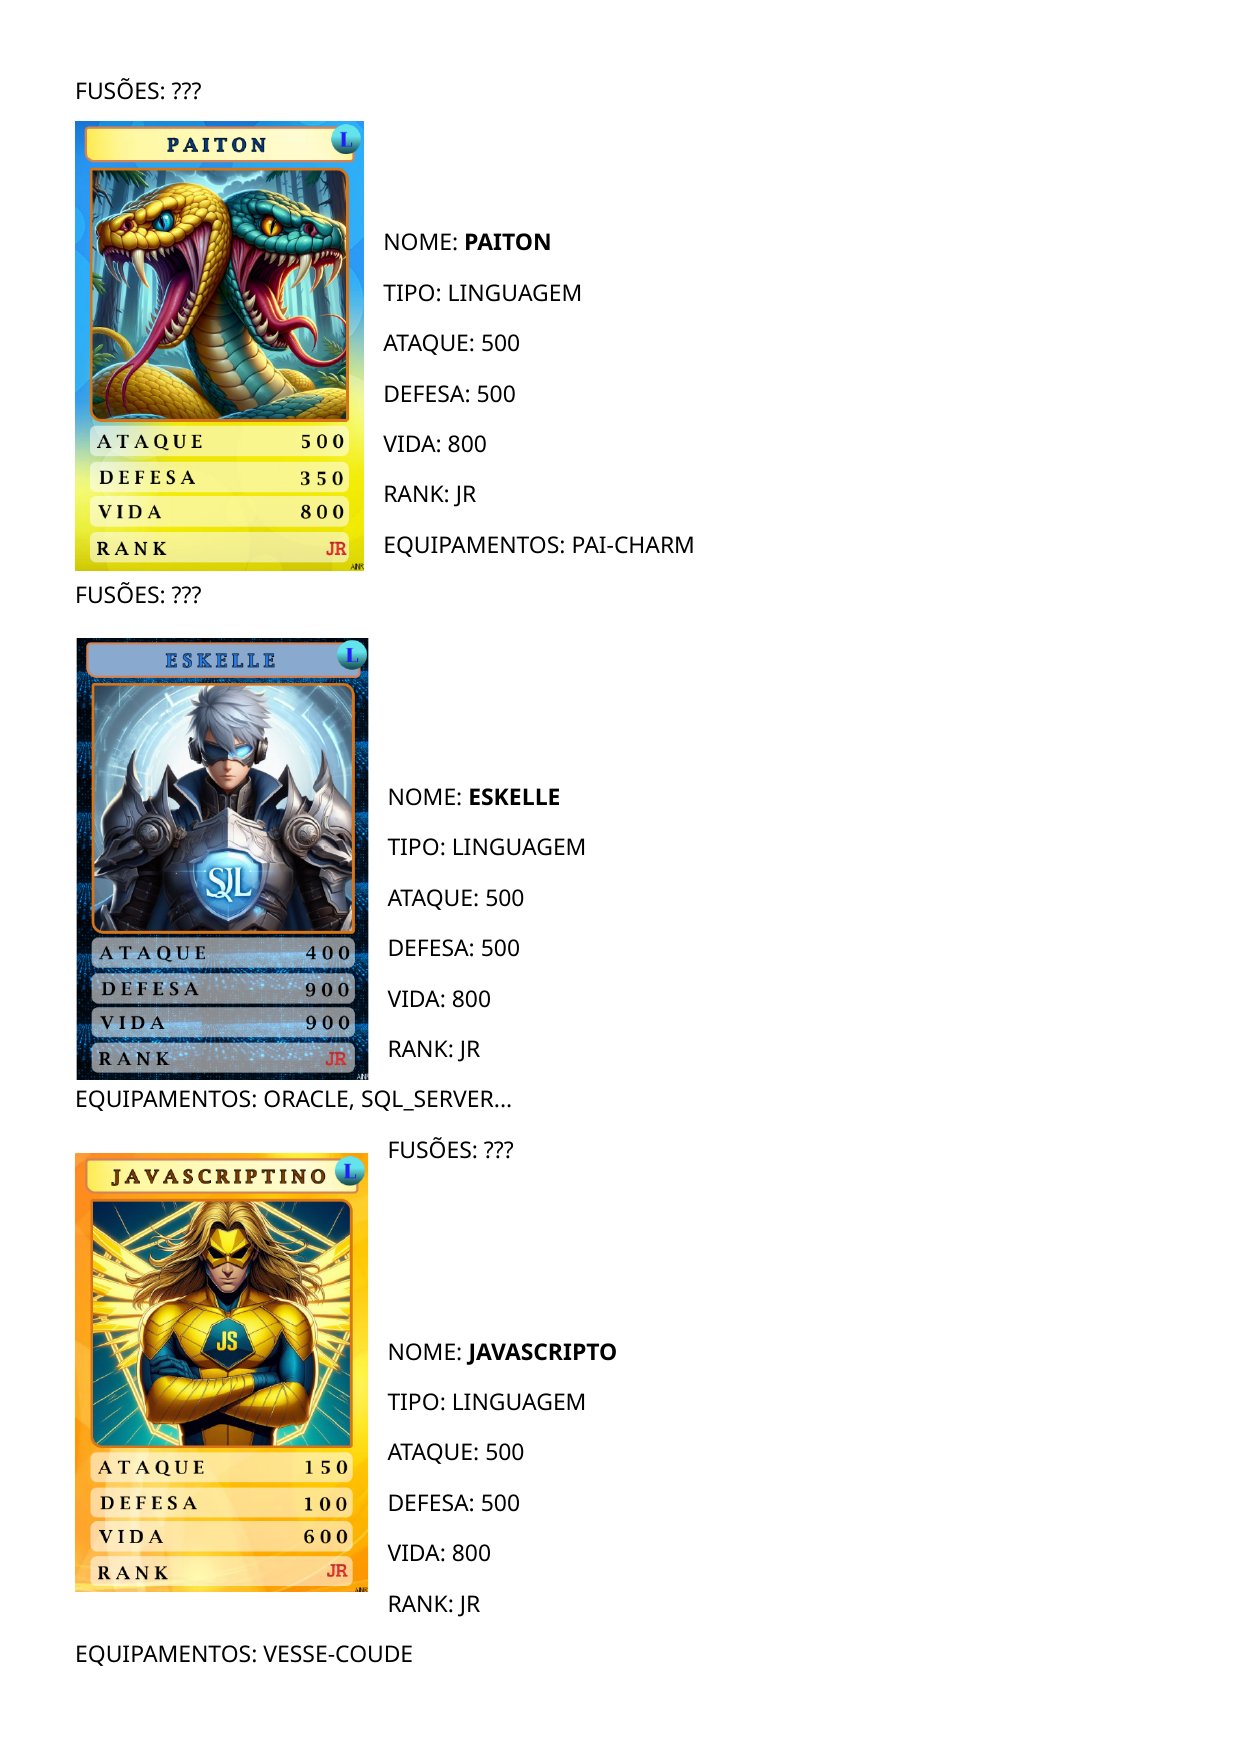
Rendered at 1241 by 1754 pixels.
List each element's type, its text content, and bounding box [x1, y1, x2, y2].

picture [75, 638, 369, 1080]
text TIPO: LINGUAGEM [369, 1386, 1165, 1417]
text DEFESA: 500 [369, 1487, 1165, 1518]
text VIDA: 800 [369, 982, 1165, 1014]
text ATAQUE: 500 [365, 327, 1165, 358]
text FUSÕES: ??? [75, 75, 1165, 106]
text TIPO: LINGUAGEM [369, 831, 1165, 862]
text ATAQUE: 500 [369, 882, 1165, 913]
text RANK: JR [369, 1033, 1165, 1064]
picture [75, 1153, 369, 1592]
text DEFESA: 500 [365, 377, 1165, 409]
text DEFESA: 500 [369, 932, 1165, 963]
text ATAQUE: 500 [369, 1436, 1165, 1467]
text TIPO: LINGUAGEM [365, 277, 1165, 308]
text RANK: JR [365, 478, 1165, 509]
text FUSÕES: ??? [75, 1134, 1165, 1165]
text NOME: PAITON [365, 226, 1165, 257]
text RANK: JR [75, 1587, 1165, 1619]
text VIDA: 800 [365, 428, 1165, 459]
text NOME: JAVASCRIPTO [369, 1335, 1165, 1367]
picture [75, 121, 365, 571]
text EQUIPAMENTOS: VESSE-COUDE [75, 1638, 1165, 1669]
text FUSÕES: ??? [75, 579, 1165, 610]
text EQUIPAMENTOS: ORACLE, SQL_SERVER... [75, 1083, 1165, 1114]
text NOME: ESKELLE [369, 781, 1165, 812]
text EQUIPAMENTOS: PAI-CHARM [365, 529, 1165, 560]
text VIDA: 800 [369, 1537, 1165, 1568]
